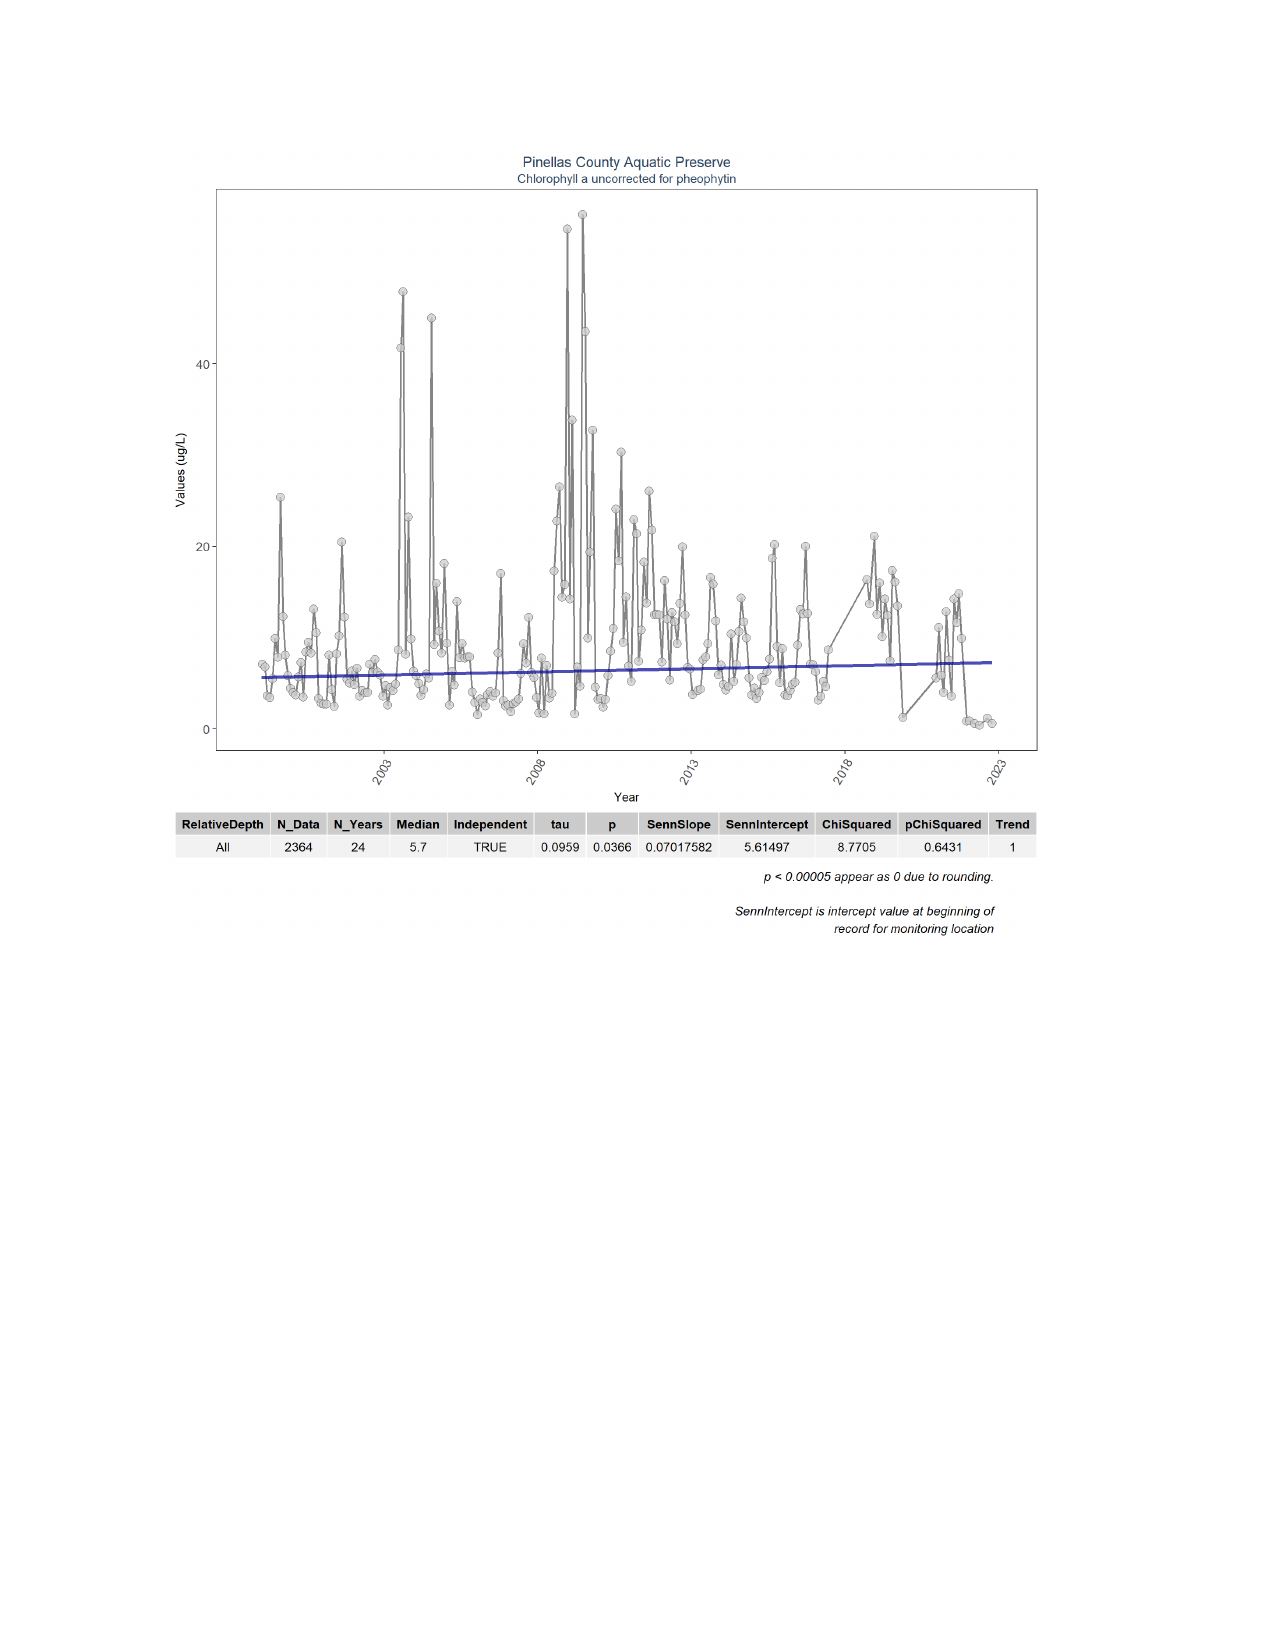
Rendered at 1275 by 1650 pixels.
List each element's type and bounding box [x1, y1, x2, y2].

picture [168, 150, 1044, 938]
